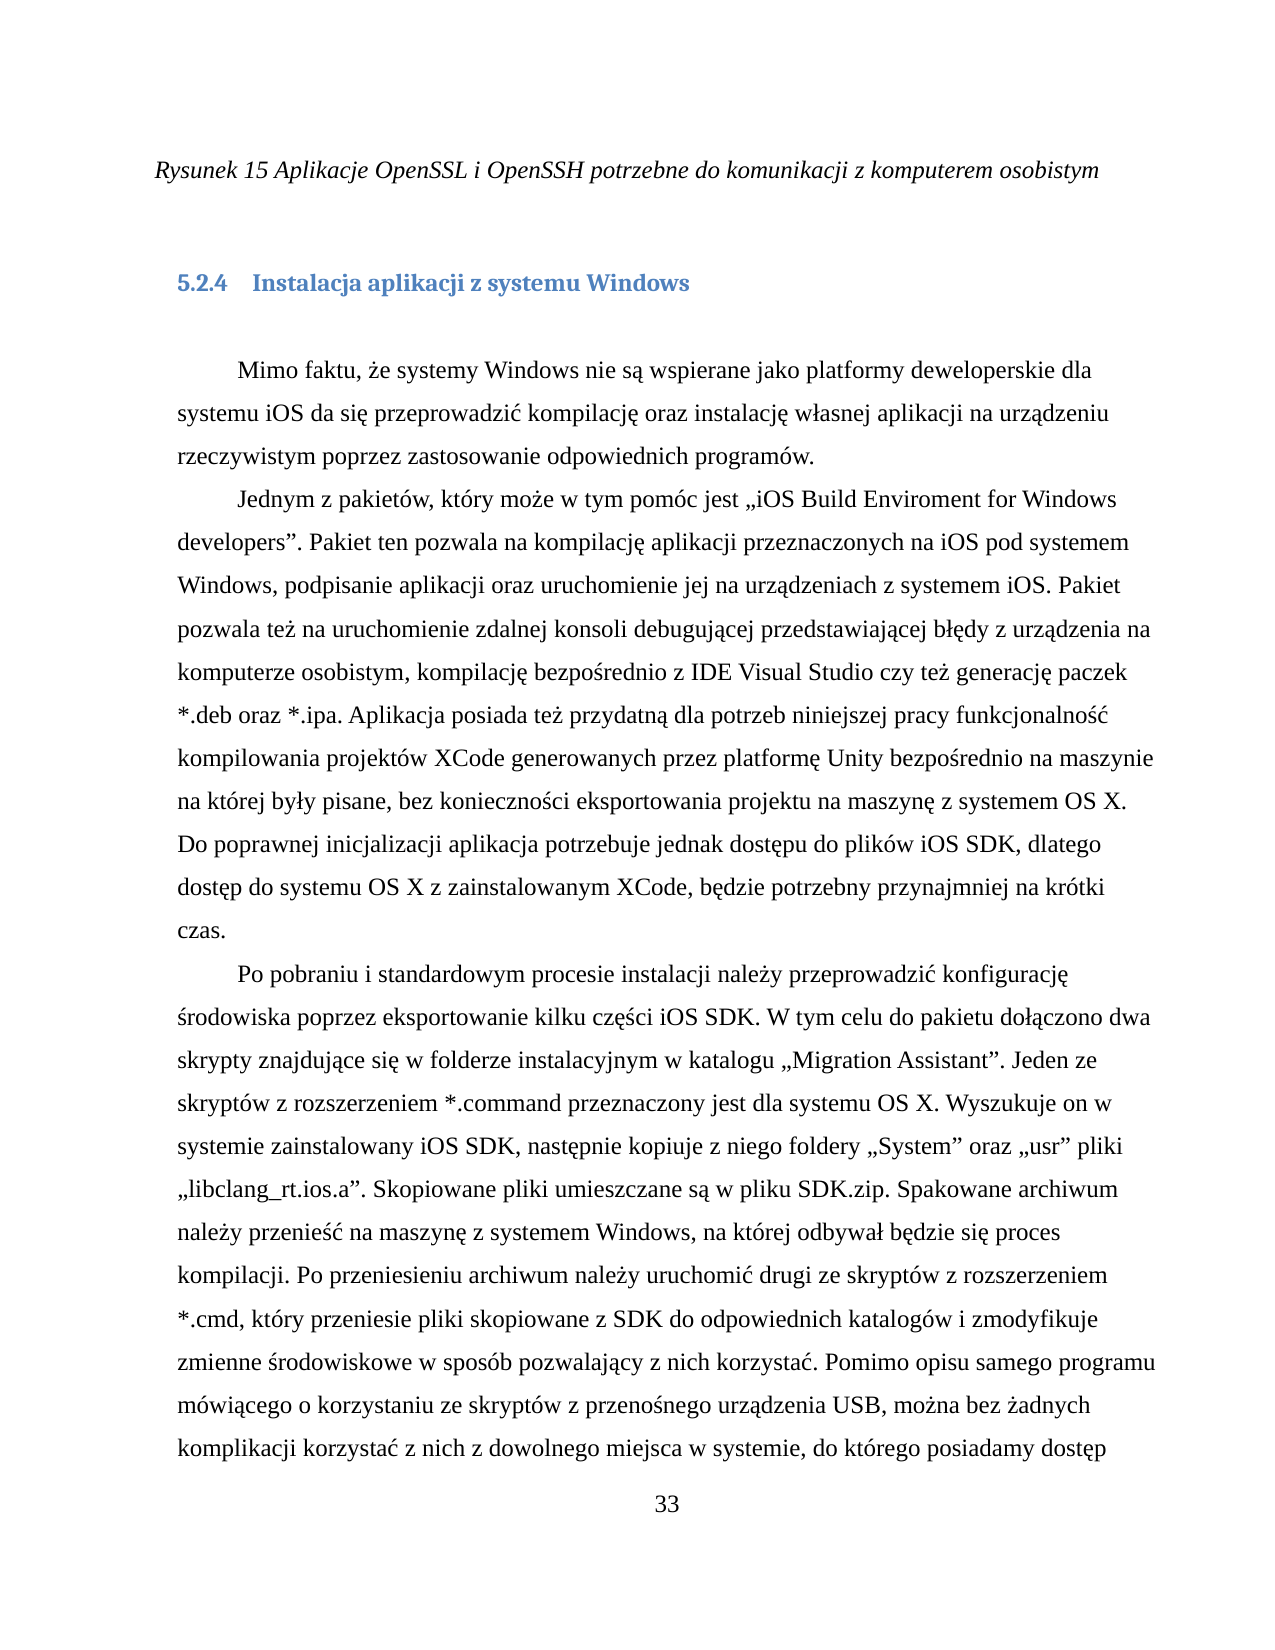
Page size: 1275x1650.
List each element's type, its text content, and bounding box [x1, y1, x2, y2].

subtitle Instalacja aplikacji z systemu Windows [177, 269, 1156, 297]
text Jednym z pakietów, który może w tym pomóc jest „iOS Build Enviroment for Windows developers”. Pakiet ten pozwala na kompilację aplikacji przeznaczonych na iOS pod systemem Windows, podpisanie aplikacji oraz uruchomienie jej na urządzeniach z systemem iOS. Pakiet pozwala też na uruchomienie zdalnej konsoli debugującej przedstawiającej błędy z urządzenia na komputerze osobistym, kompilację bezpośrednio z IDE Visual Studio czy też generację paczek *.deb oraz *.ipa. Aplikacja posiada też przydatną dla potrzeb niniejszej pracy funkcjonalność kompilowania projektów XCode generowanych przez platformę Unity bezpośrednio na maszynie na której były pisane, bez konieczności eksportowania projektu na maszynę z systemem OS X. Do poprawnej inicjalizacji aplikacja potrzebuje jednak dostępu do plików iOS SDK, dlatego dostęp do systemu OS X z zainstalowanym XCode, będzie potrzebny przynajmniej na krótki czas. [177, 484, 1156, 944]
text Mimo faktu, że systemy Windows nie są wspierane jako platformy deweloperskie dla systemu iOS da się przeprowadzić kompilację oraz instalację własnej aplikacji na urządzeniu rzeczywistym poprzez zastosowanie odpowiednich programów. [177, 355, 1156, 470]
